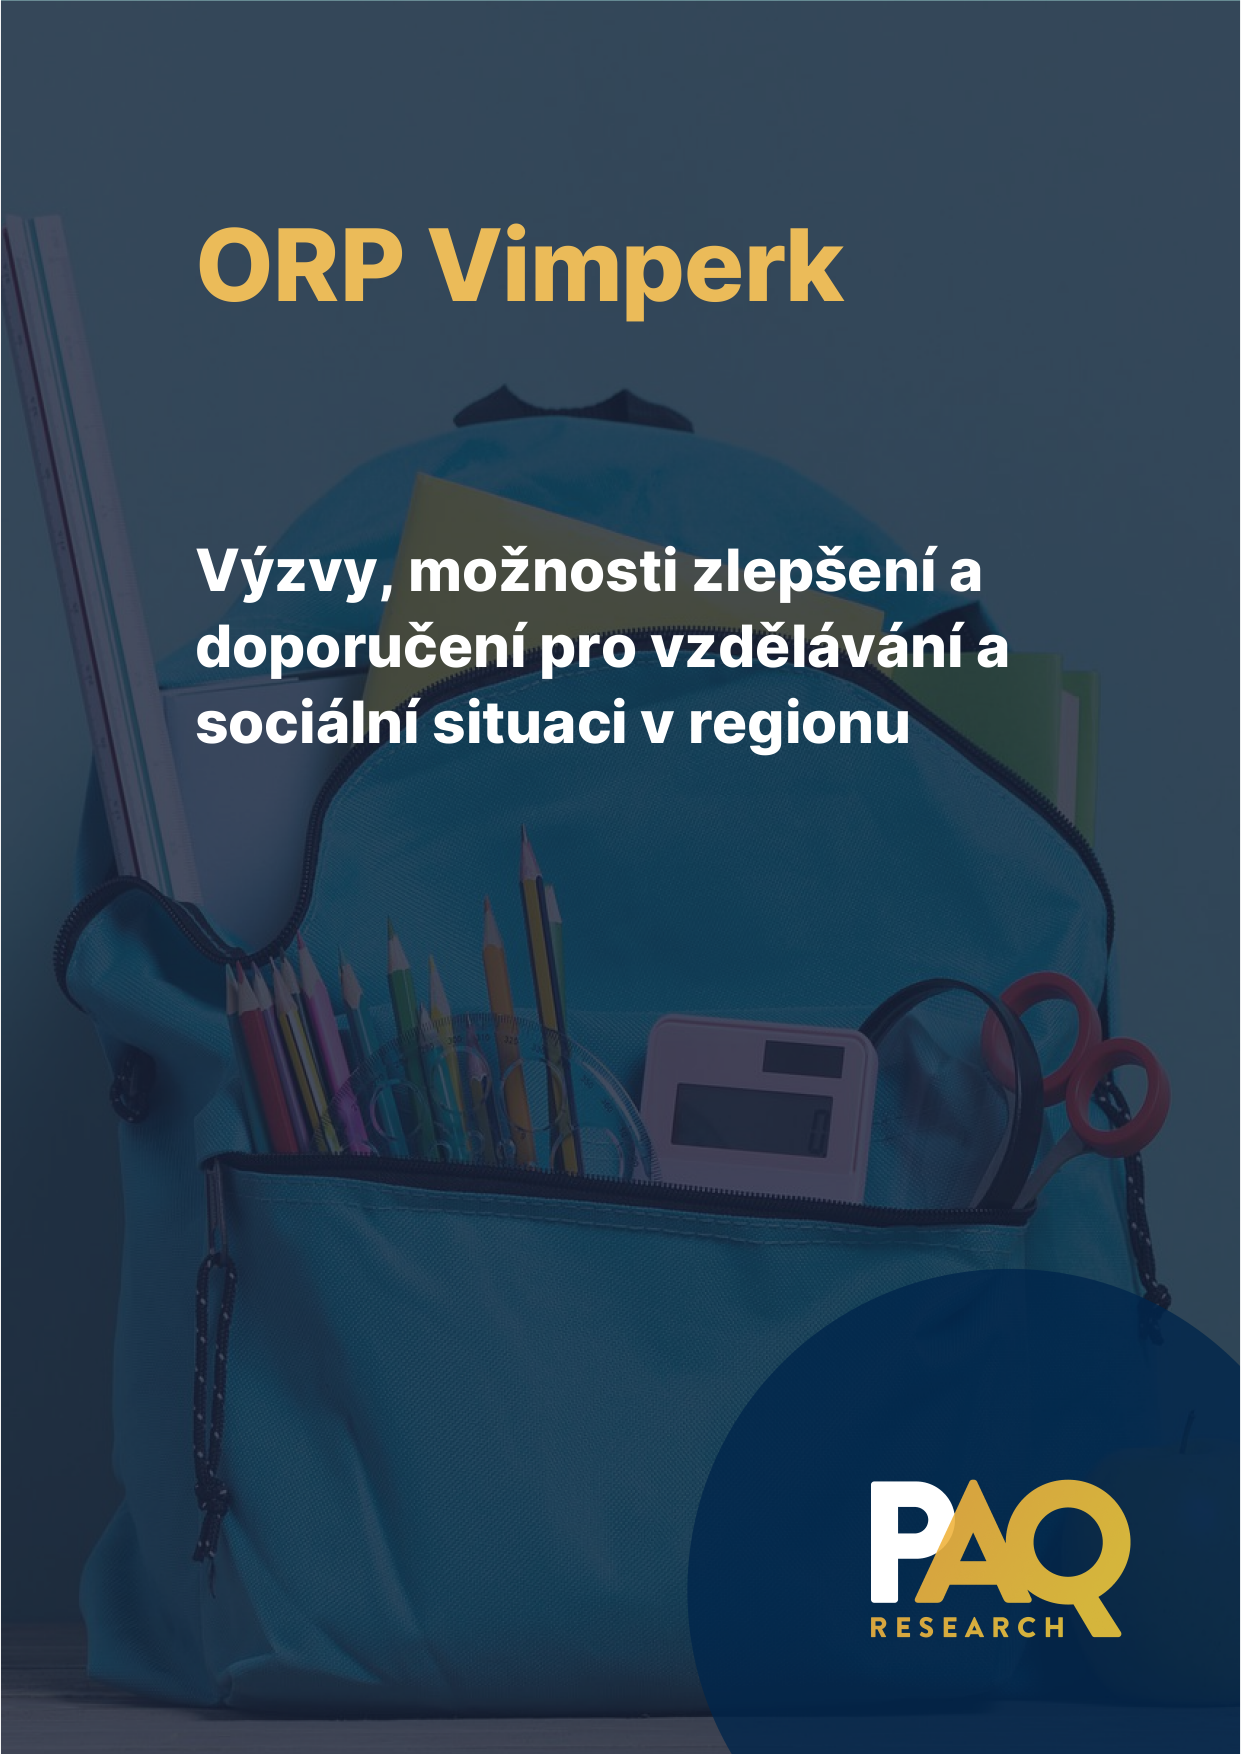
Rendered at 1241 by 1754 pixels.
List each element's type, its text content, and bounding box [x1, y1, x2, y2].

picture [0, 0, 1241, 1754]
text Výzvy, možnosti zlepšení a doporučení pro vzdělávání a sociální situaci v regionu [195, 534, 1045, 758]
text ORP Vimperk [195, 205, 1045, 326]
